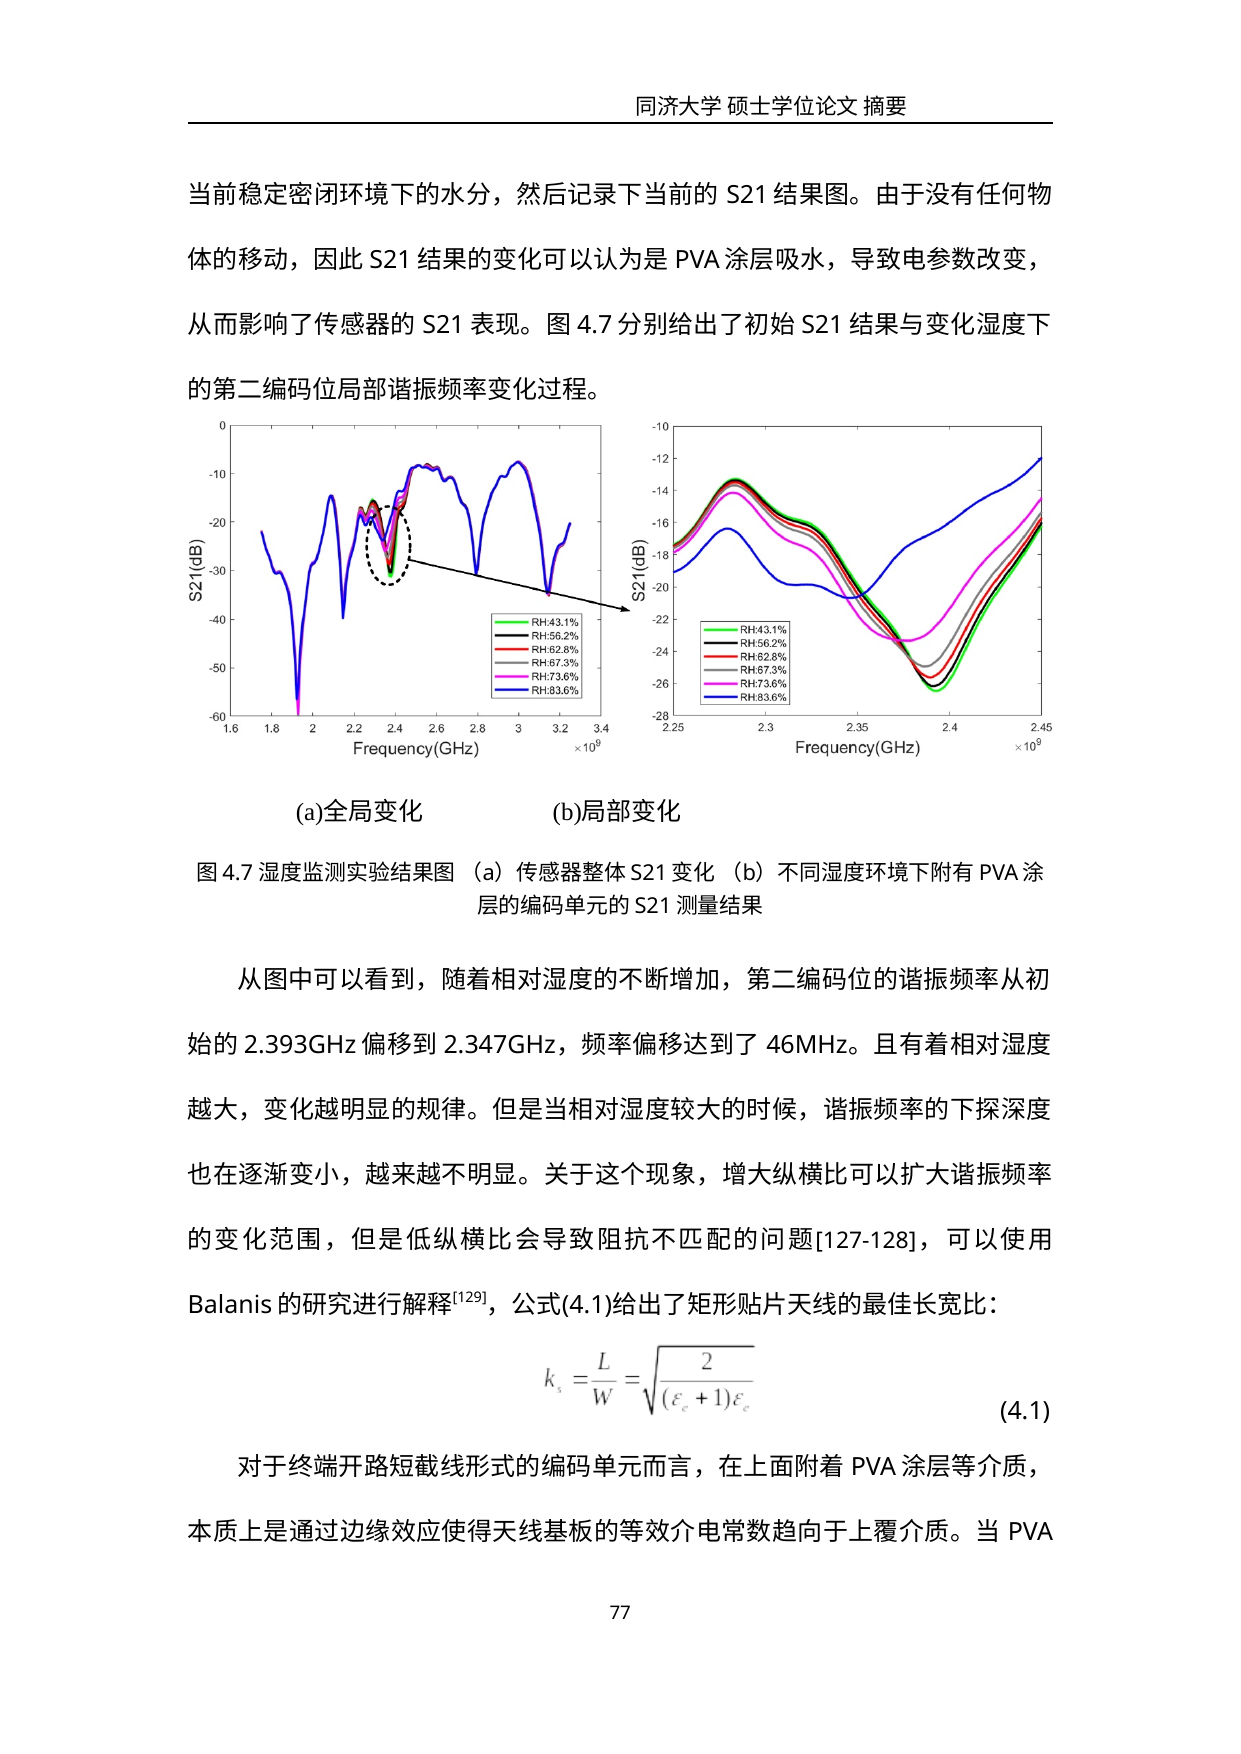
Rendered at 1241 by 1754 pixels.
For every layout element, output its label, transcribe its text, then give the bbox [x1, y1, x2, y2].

picture [187, 419, 1053, 759]
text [187, 1432, 1053, 1562]
text (a)全局变化 (b)局部变化 [187, 777, 1053, 842]
text 图4.7 湿度监测实验结果图 （a）传感器整体S21变化 （b）不同湿度环境下附有PVA涂层的编码单元的S21测量结果 [187, 855, 1053, 920]
text (4.1) [187, 1335, 1053, 1432]
text 从图中可以看到，随着相对湿度的不断增加，第二编码位的谐振频率从初始的2.393GHz偏移到2.347GHz，频率偏移达到了46MHz。且有着相对湿度越大，变化越明显的规律。但是当相对湿度较大的时候，谐振频率的下探深度也在逐渐变小，越来越不明显。关于这个现象，增大纵横比可以扩大谐振频率的变化范围，但是低纵横比会导致阻抗不匹配的问题[127-128]，可以使用Balanis的研究进行解释[129]，公式(4.1)给出了矩形贴片天线的最佳长宽比： [187, 945, 1053, 1335]
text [187, 160, 1053, 419]
